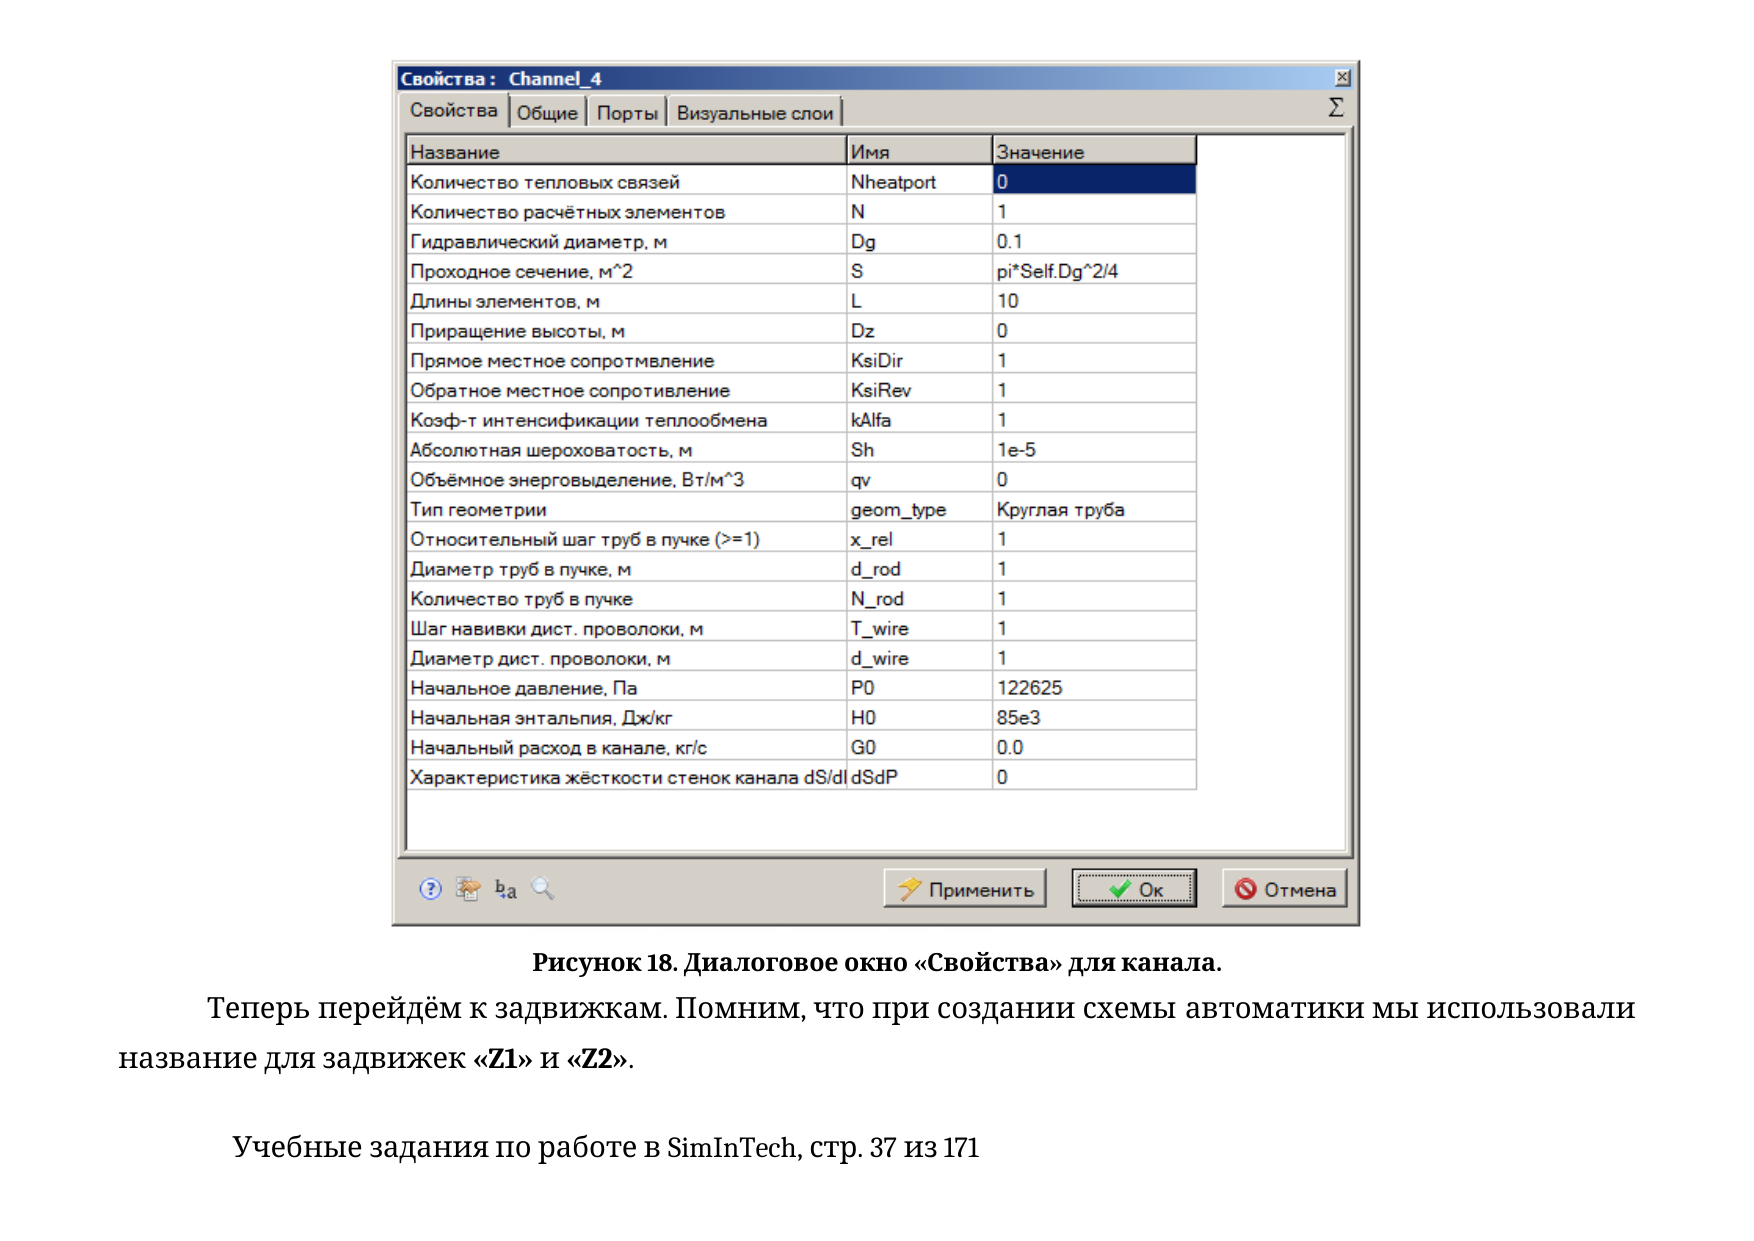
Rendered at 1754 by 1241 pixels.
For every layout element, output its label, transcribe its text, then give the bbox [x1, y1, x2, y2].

picture [384, 51, 1370, 933]
text Теперь перейдём к задвижкам. Помним, что при создании схемы автоматики мы использовали название для задвижек «Z1» и «Z2». [118, 992, 1636, 1076]
